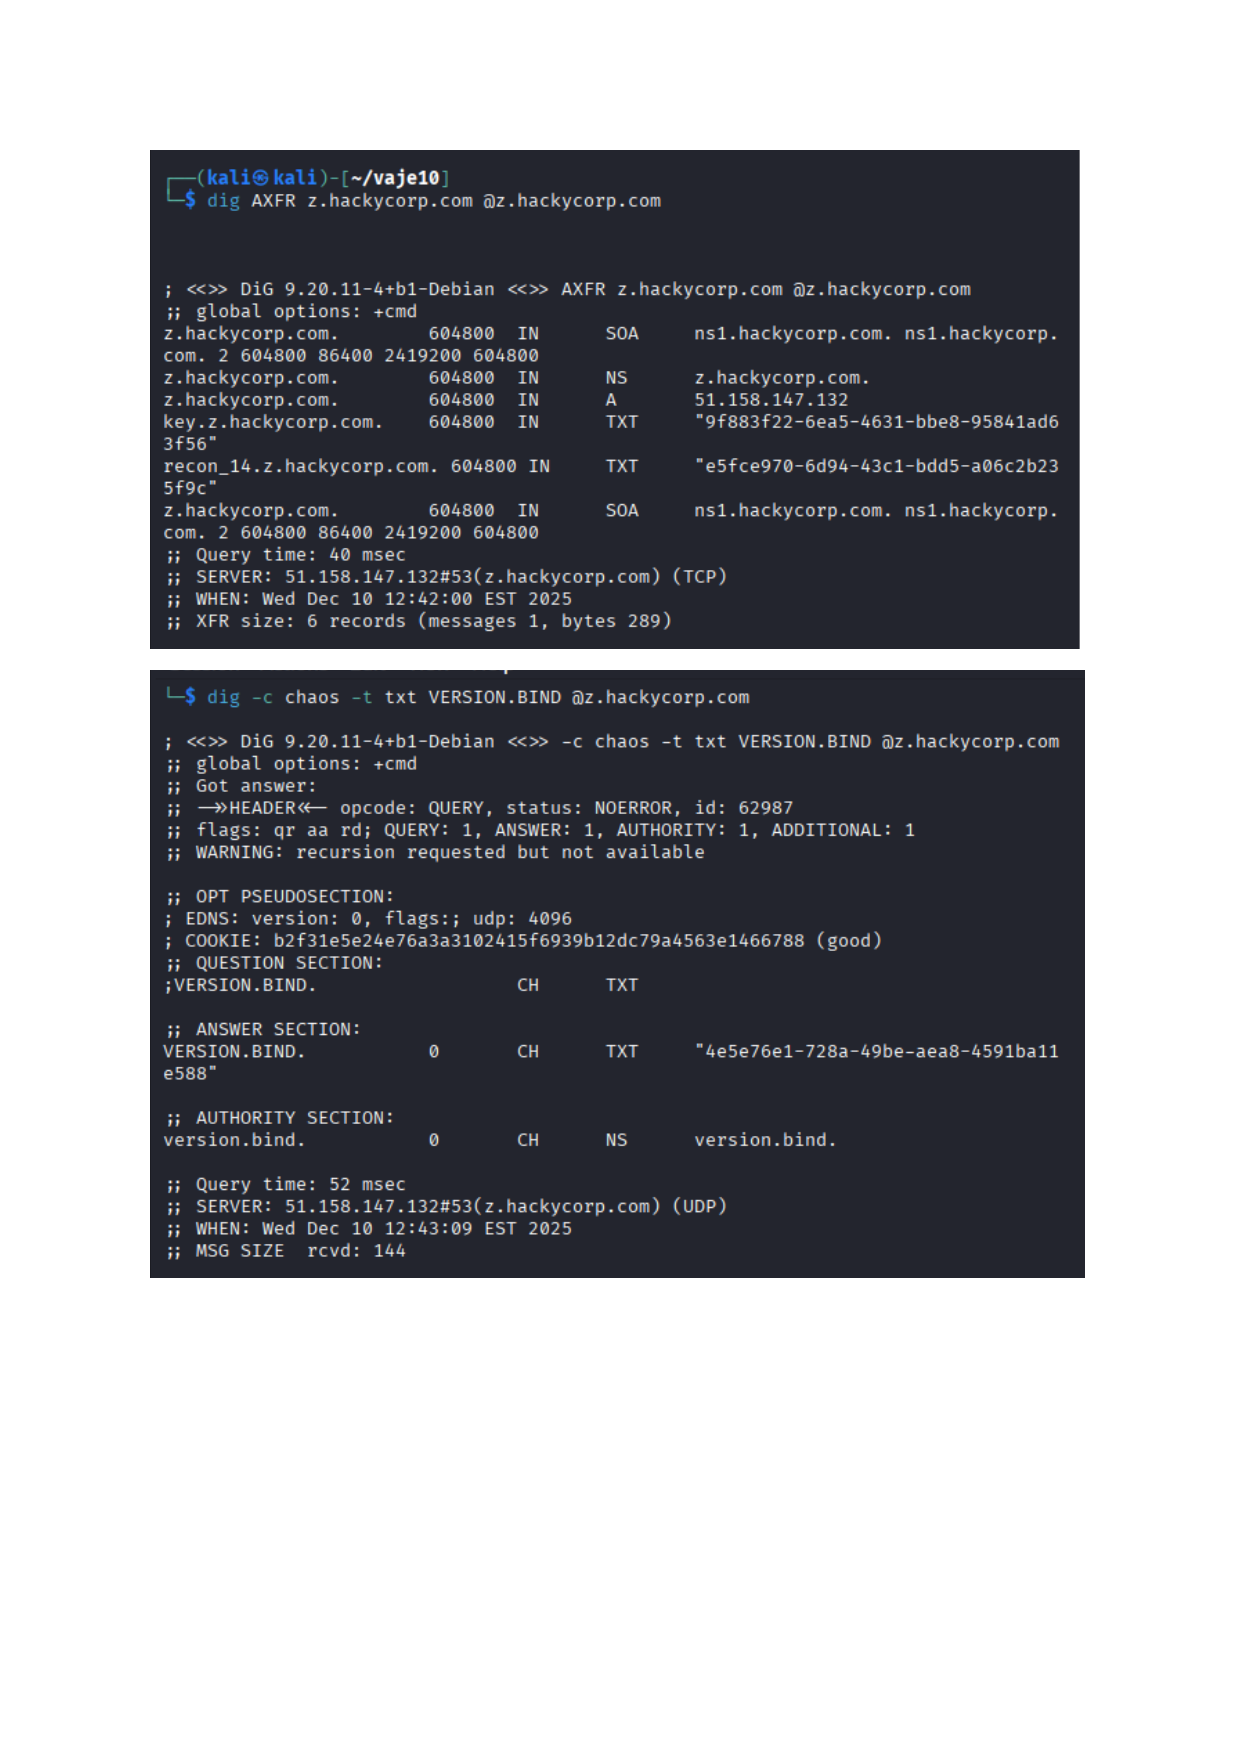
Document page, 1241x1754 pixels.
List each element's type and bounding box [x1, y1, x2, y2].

picture [150, 670, 1085, 1278]
picture [150, 150, 1080, 649]
